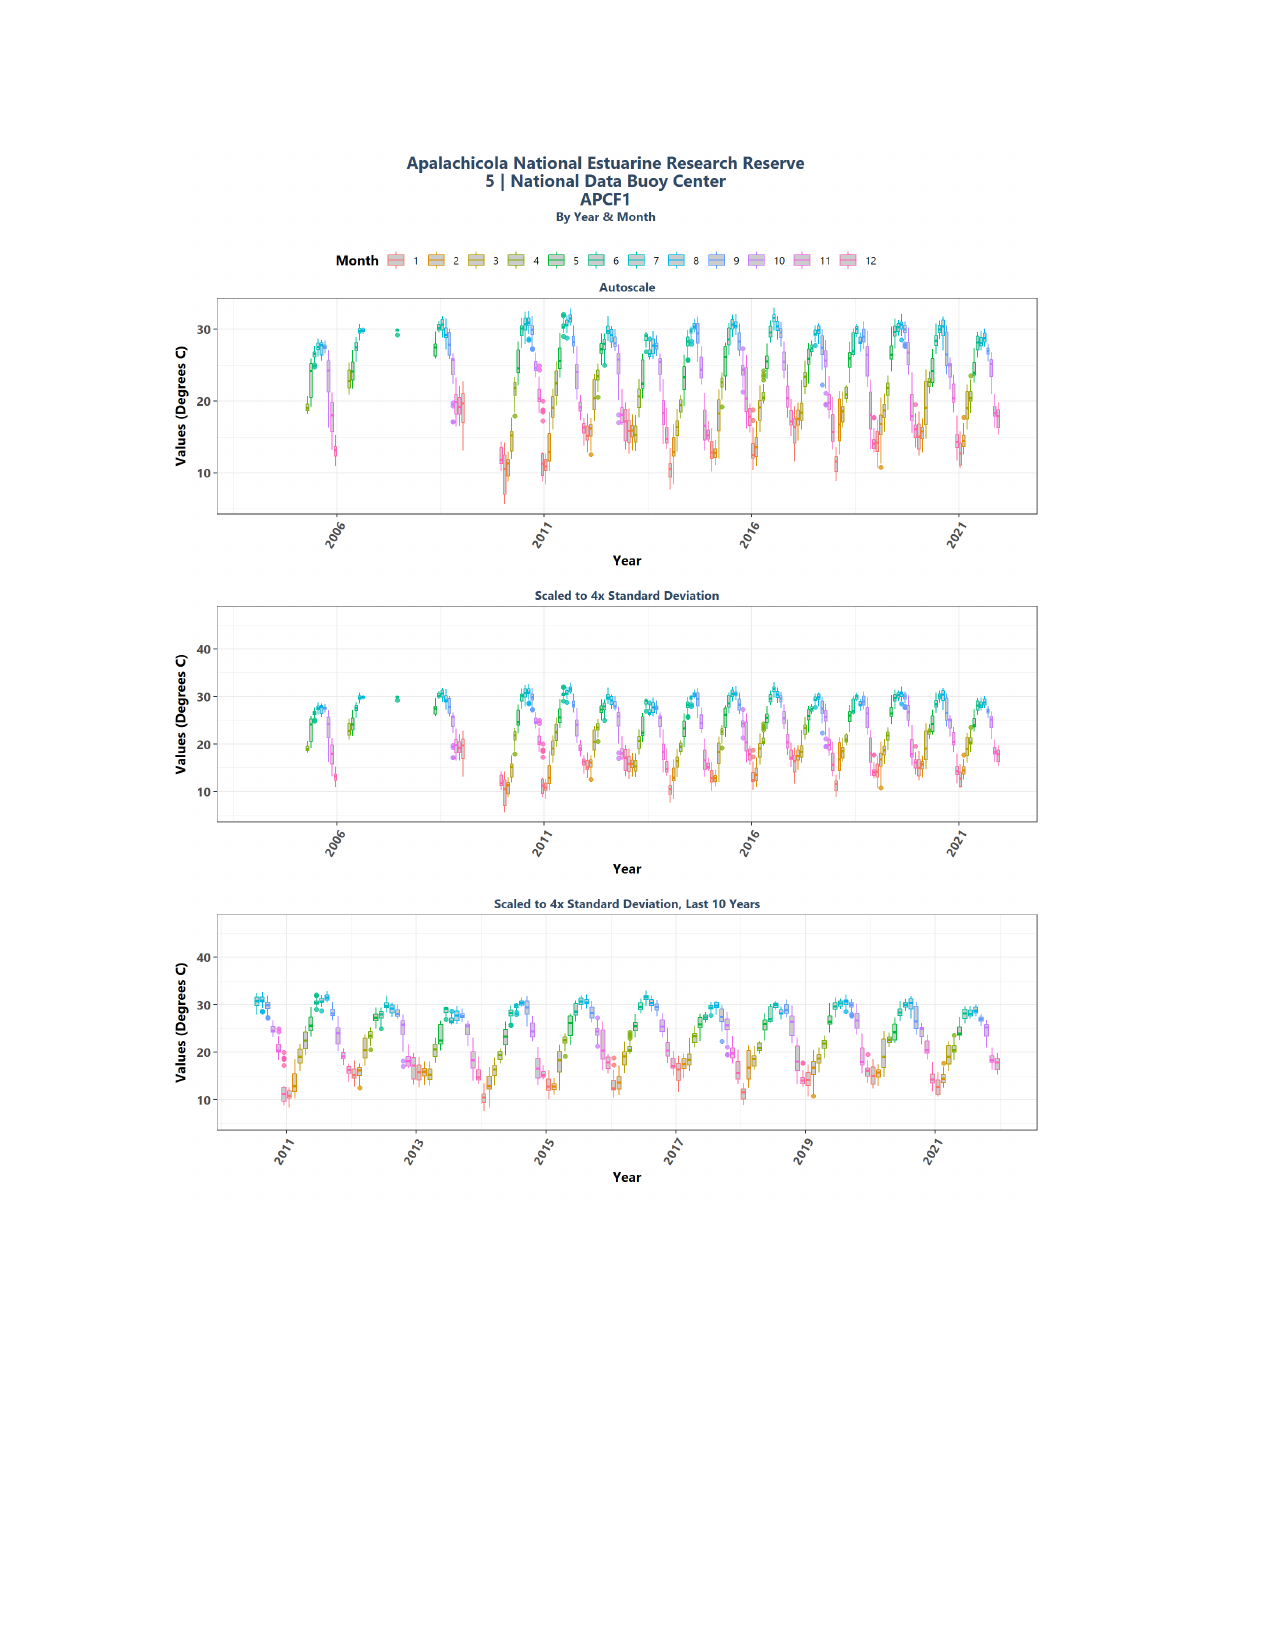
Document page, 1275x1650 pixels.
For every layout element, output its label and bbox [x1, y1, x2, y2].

picture [168, 150, 1044, 1200]
